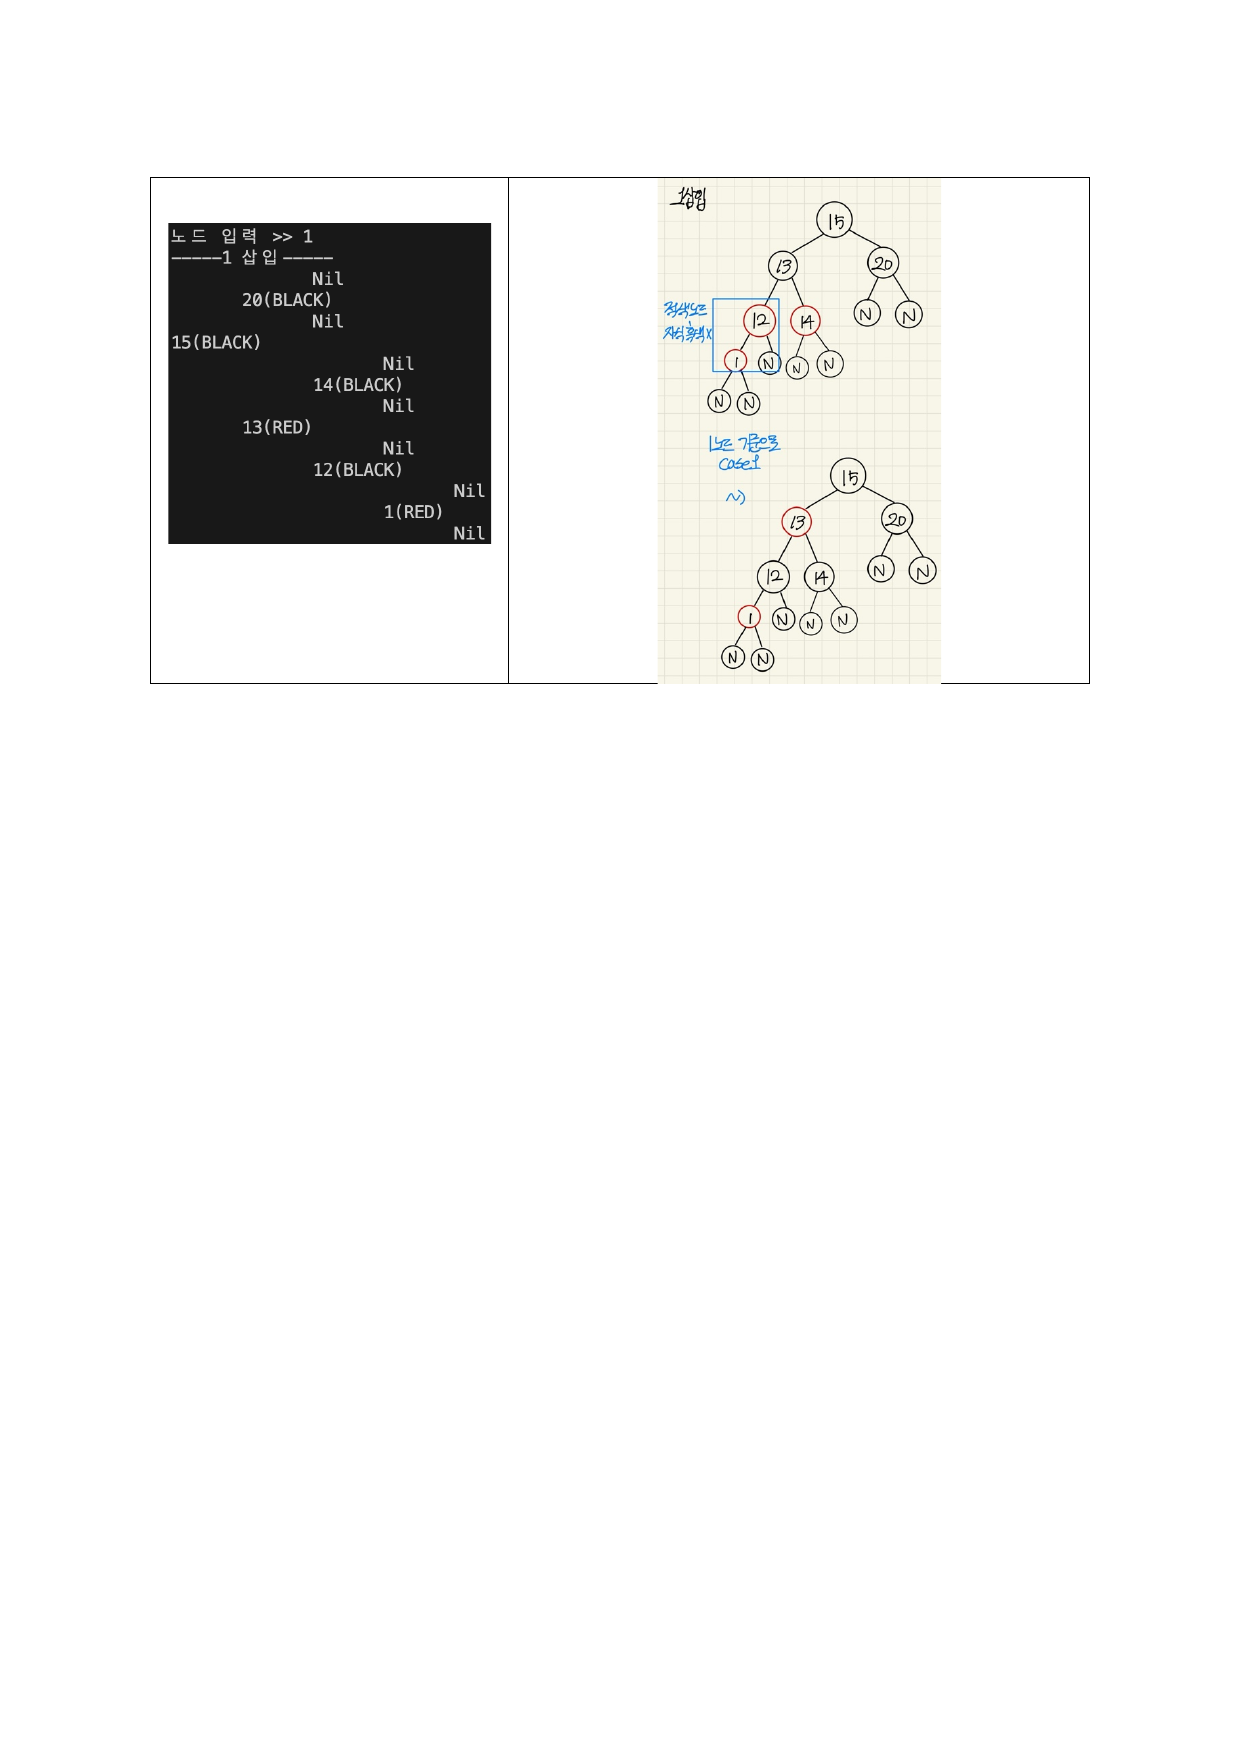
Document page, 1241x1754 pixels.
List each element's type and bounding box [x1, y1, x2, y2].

picture [657, 178, 942, 684]
table_cell [151, 178, 508, 683]
table_cell [942, 178, 1089, 683]
picture [168, 223, 492, 544]
table_cell [509, 178, 657, 683]
